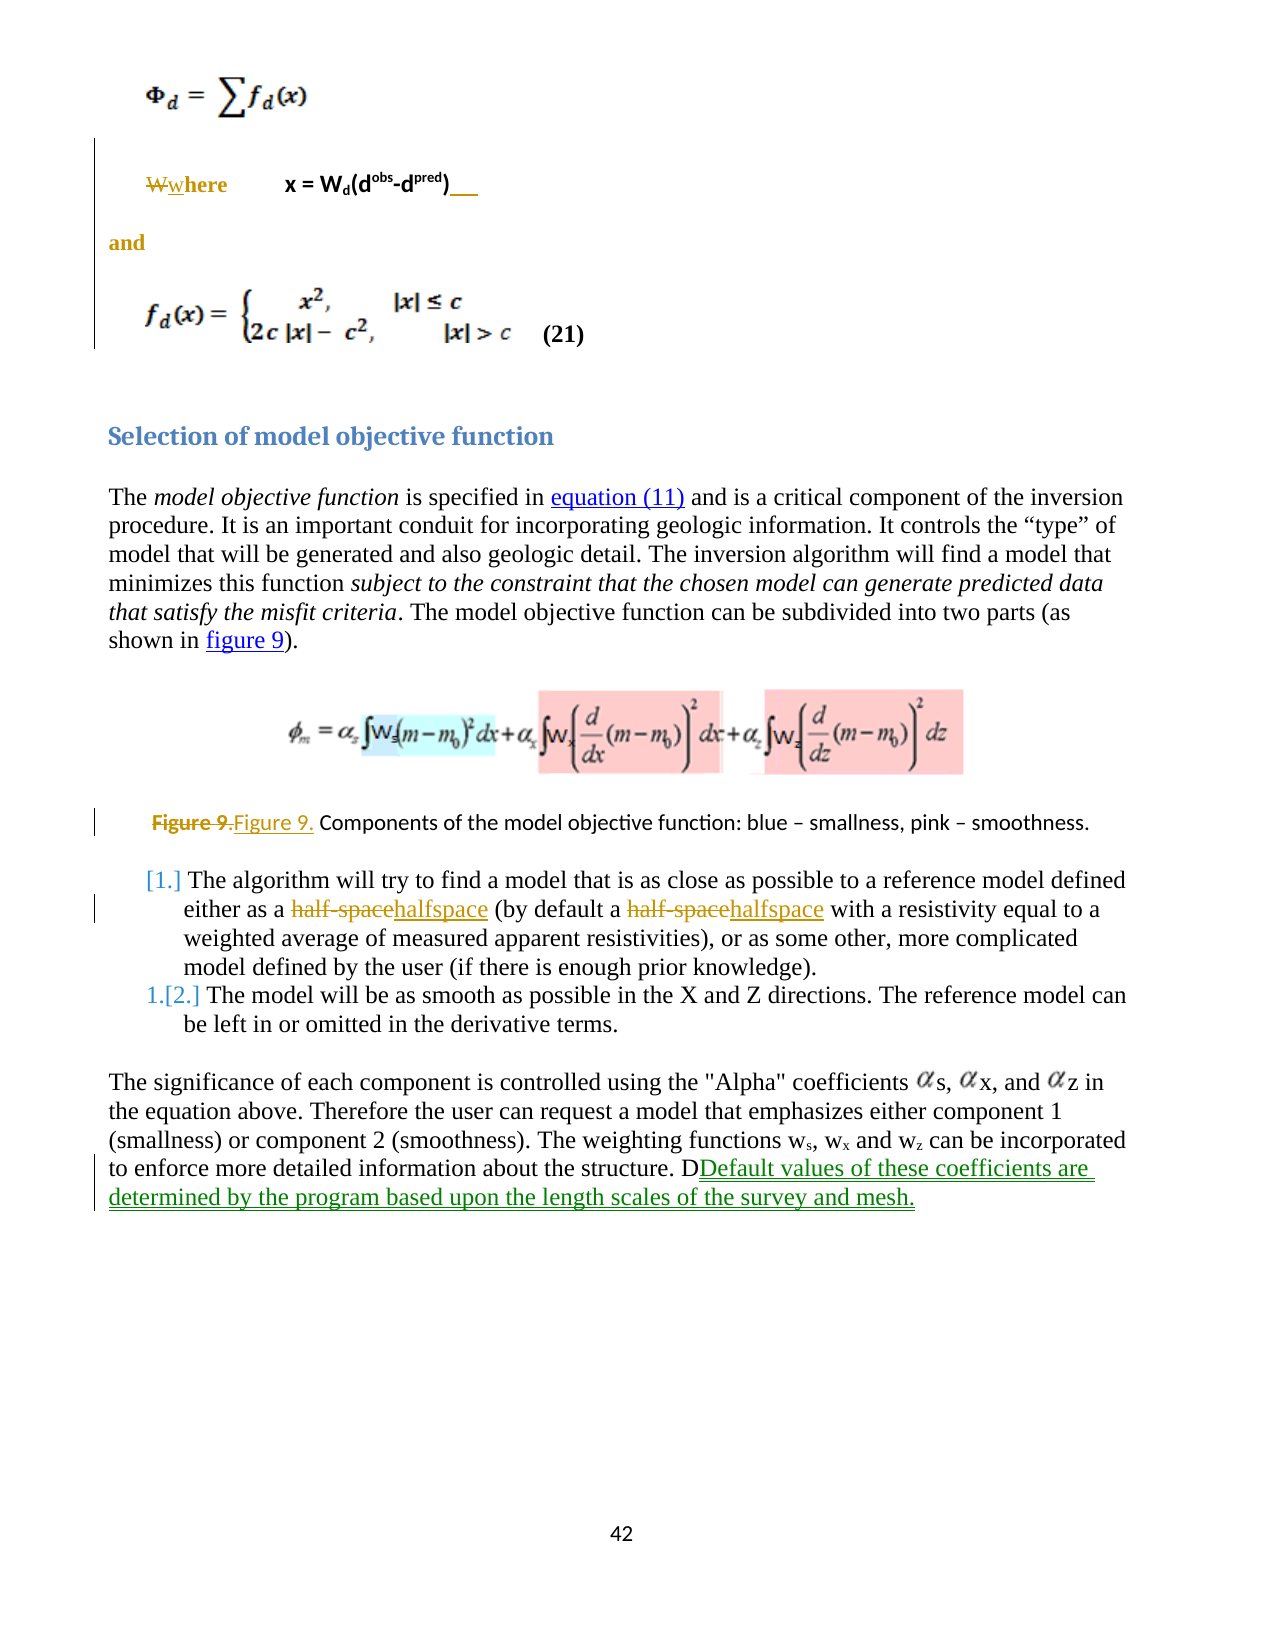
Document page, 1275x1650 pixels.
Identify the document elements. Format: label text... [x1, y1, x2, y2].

text and [108, 229, 1134, 256]
picture [958, 1067, 979, 1091]
list The algorithm will try to find a model that is as close as possible to a reference model defined either as a (by default a with a resistivity equal to a weighted average of measured apparent resistivities), or as some other, more complicated model defined by the user (if there is enough prior knowledge). [146, 866, 1134, 981]
picture [145, 285, 514, 343]
picture [270, 683, 973, 780]
text The model objective function is specified in equation (11) and is a critical component of the inversion procedure. It is an important conduit for incorporating geologic information. It controls the “type” of model that will be generated and also geologic detail. The inversion algorithm will find a model that minimizes this function subject to the constraint that the chosen model can generate predicted data that satisfy the misfit criteria. The model objective function can be subdivided into two parts (as shown in figure 9). [108, 482, 1134, 654]
list The model will be as smooth as possible in the X and Z directions. The reference model can be left in or omitted in the derivative terms. [146, 981, 1134, 1038]
text Components of the model objective function: blue – smallness, pink – smoothness. [108, 808, 1134, 836]
picture [1046, 1067, 1068, 1091]
picture [915, 1067, 937, 1091]
text here x = Wd(dobs-dpred) [146, 168, 1134, 199]
text The significance of each component is controlled using the "Alpha" coefficients s, x, and z in the equation above. Therefore the user can request a model that emphasizes either component 1 (smallness) or component 2 (smoothness). The weighting functions ws, wx and wz can be incorporated to enforce more detailed information about the structure. [108, 1067, 1134, 1211]
picture [145, 68, 309, 132]
subtitle Selection of model objective function [108, 421, 1134, 453]
